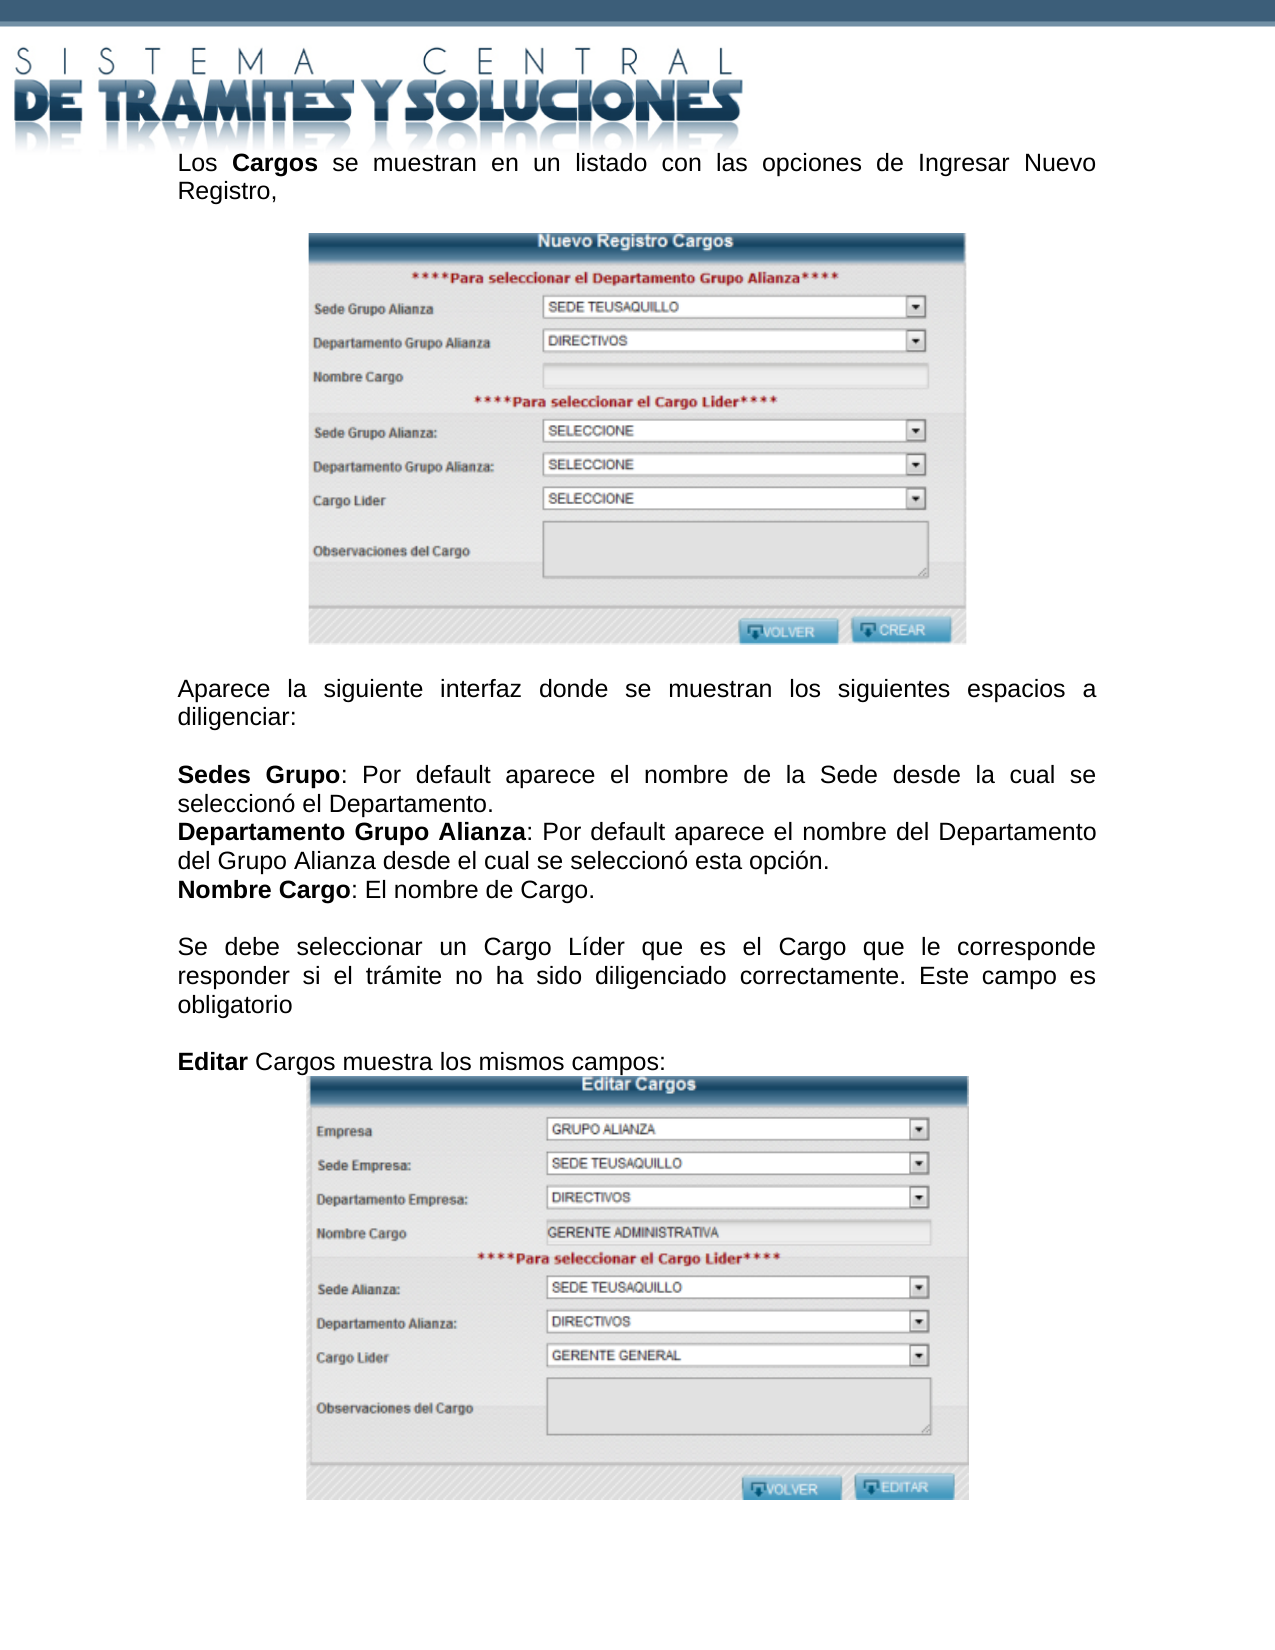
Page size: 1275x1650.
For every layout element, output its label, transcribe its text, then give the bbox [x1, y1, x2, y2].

picture [0, 0, 1275, 170]
text Departamento Grupo Alianza: Por default aparece el nombre del Departamento del Grupo Alianza desde el cual se seleccionó esta opción. [177, 817, 1098, 875]
picture [306, 1076, 969, 1500]
picture [308, 233, 967, 645]
text Editar Cargos muestra los mismos campos: [177, 1047, 1098, 1076]
text Los Cargos se muestran en un listado con las opciones de Ingresar Nuevo Registro, [177, 148, 1098, 205]
text Se debe seleccionar un Cargo Líder que es el Cargo que le corresponde responder si el trámite no ha sido diligenciado correctamente. Este campo es obligatorio [177, 932, 1098, 1018]
text Aparece la siguiente interfaz donde se muestran los siguientes espacios a diligenciar: [177, 673, 1098, 731]
text Sedes Grupo: Por default aparece el nombre de la Sede desde la cual se seleccionó el Departamento. [177, 760, 1098, 817]
text Nombre Cargo: El nombre de Cargo. [177, 875, 1098, 903]
